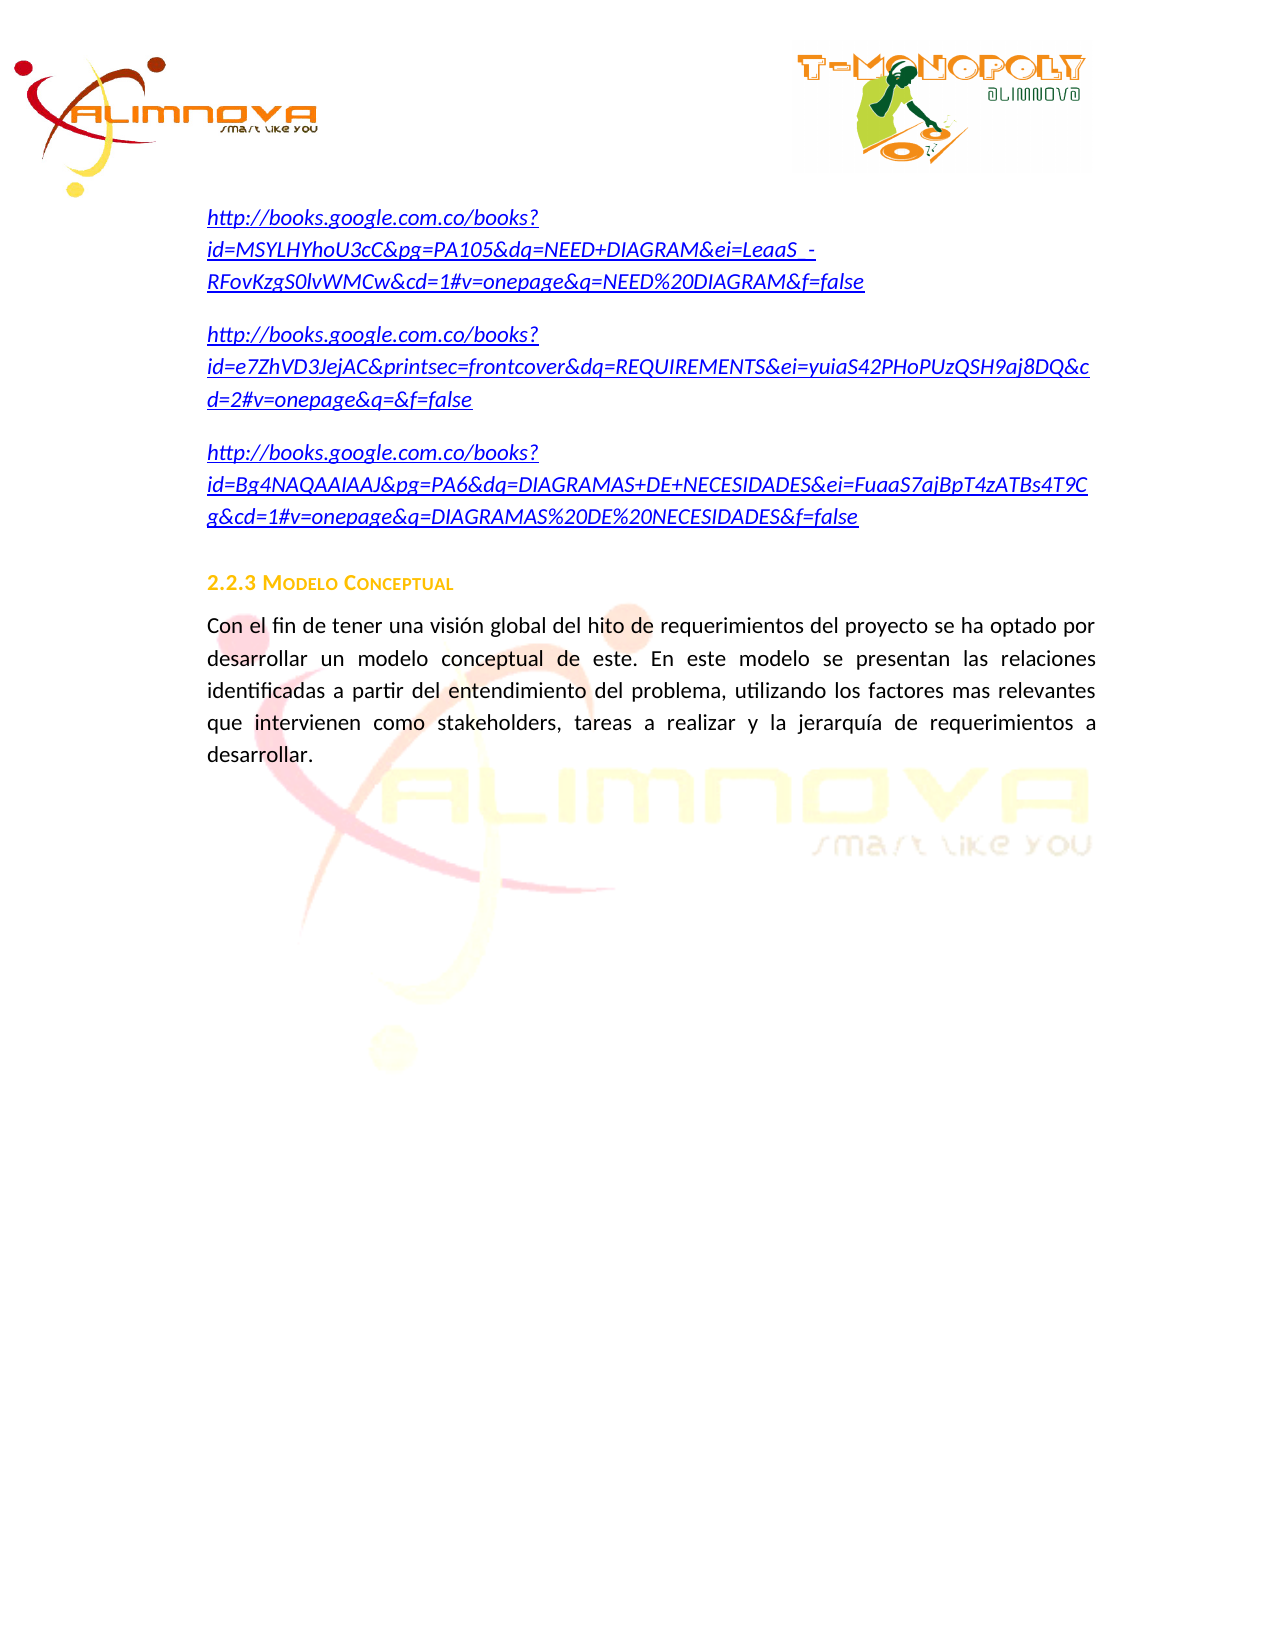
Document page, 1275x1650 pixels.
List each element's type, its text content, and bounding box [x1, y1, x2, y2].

text http://books.google.com.co/books?id=Bg4NAQAAIAAJ&pg=PA6&dq=DIAGRAMAS+DE+NECESIDADES&ei=FuaaS7ajBpT4zATBs4T9Cg&cd=1#v=onepage&q=DIAGRAMAS%20DE%20NECESIDADES&f=false [207, 438, 1098, 530]
subtitle 2.2.3 Modelo Conceptual [207, 568, 1098, 596]
text Con el fin de tener una visión global del hito de requerimientos del proyecto se ha optado por desarrollar un modelo conceptual de este. En este modelo se presentan las relaciones identificadas a partir del entendimiento del problema, utilizando los factores mas relevantes que intervienen como stakeholders, tareas a realizar y la jerarquía de requerimientos a desarrollar. [207, 612, 1098, 768]
text http://books.google.com.co/books?id=MSYLHYhoU3cC&pg=PA105&dq=NEED+DIAGRAM&ei=LeaaS_-RFovKzgS0lvWMCw&cd=1#v=onepage&q=NEED%20DIAGRAM&f=false [207, 177, 1098, 295]
text http://books.google.com.co/books?id=e7ZhVD3JejAC&printsec=frontcover&dq=REQUIREMENTS&ei=yuiaS42PHoPUzQSH9aj8DQ&cd=2#v=onepage&q=&f=false [207, 320, 1098, 413]
picture [10, 55, 319, 199]
picture [792, 40, 1093, 173]
